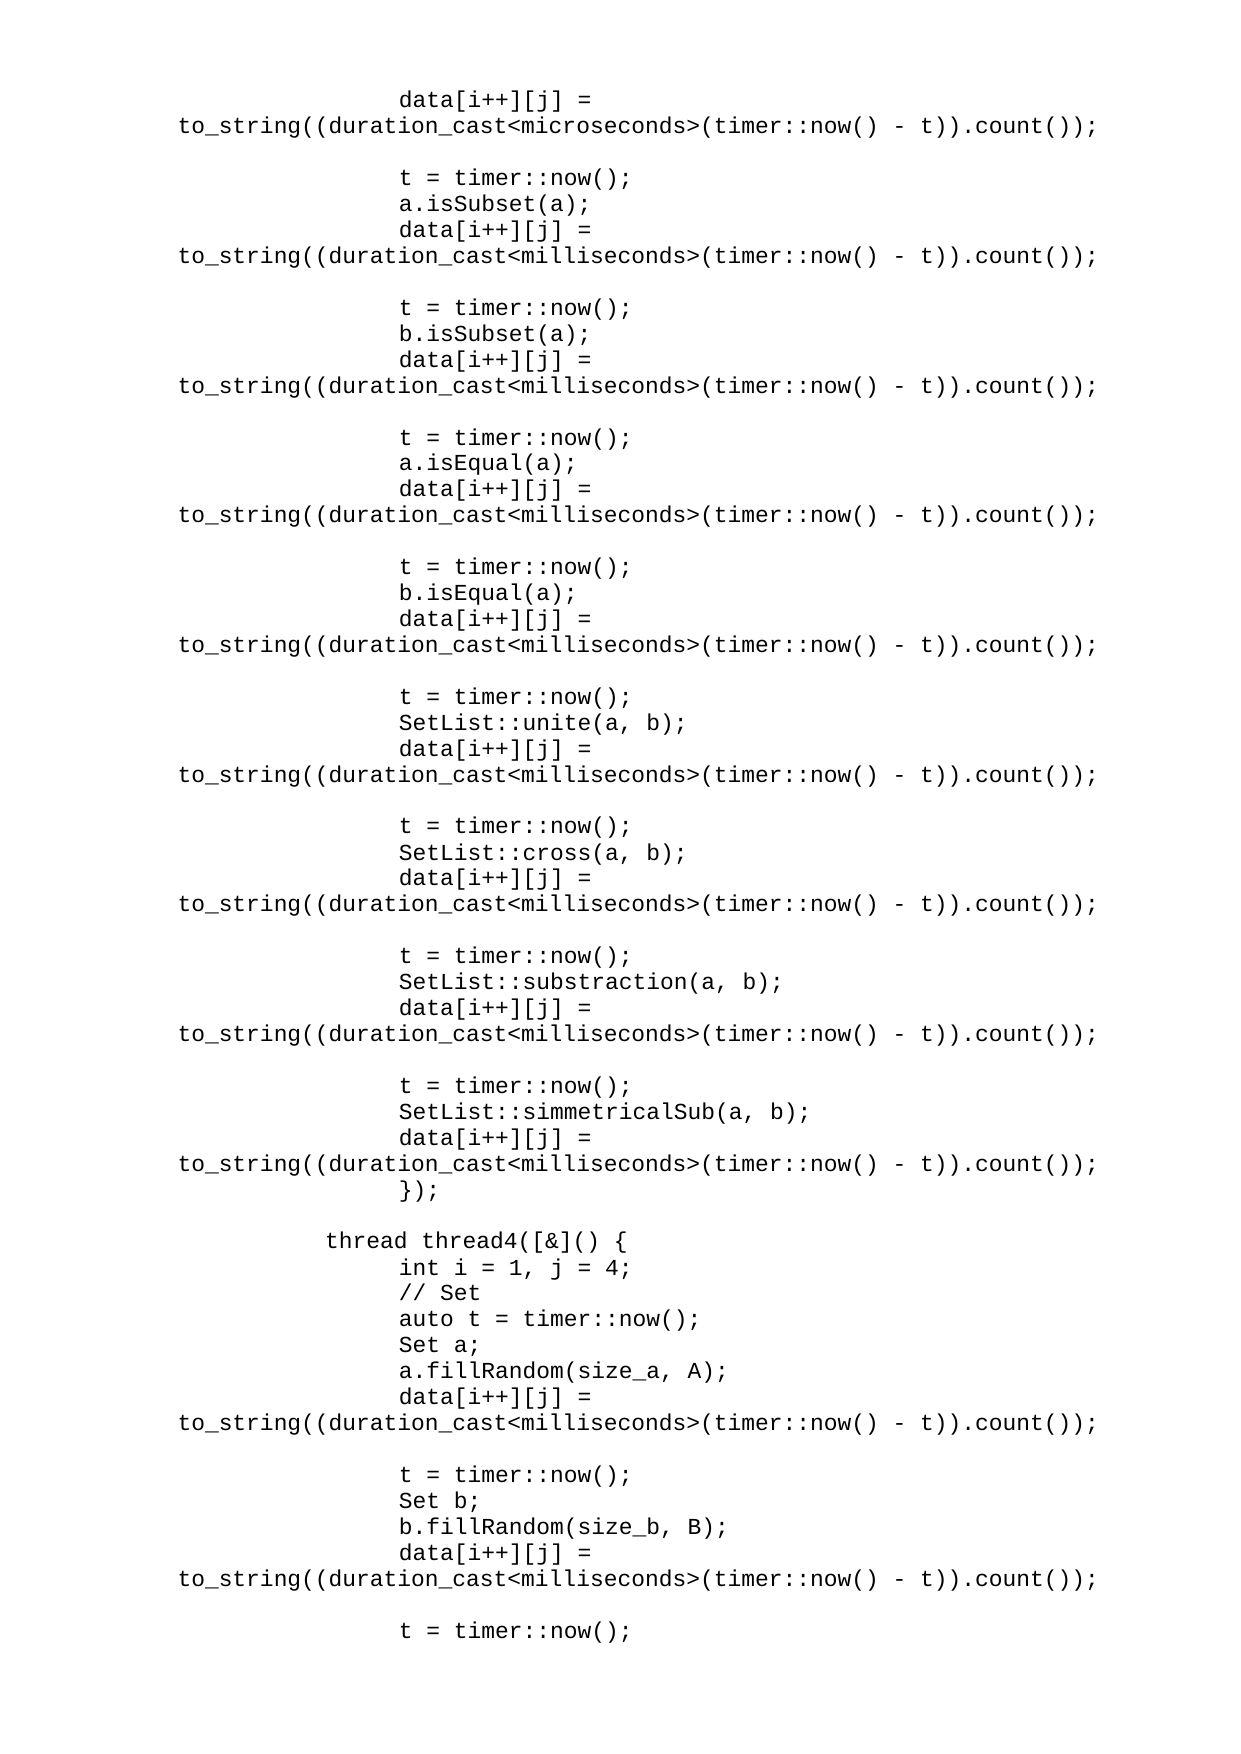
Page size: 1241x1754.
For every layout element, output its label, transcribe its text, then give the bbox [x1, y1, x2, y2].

text t = timer::now(); [177, 1619, 1152, 1645]
text data[i++][j] = to_string((duration_cast<milliseconds>(timer::now() - t)).count()); [177, 1126, 1152, 1178]
text t = timer::now(); [177, 556, 1152, 581]
text data[i++][j] = to_string((duration_cast<milliseconds>(timer::now() - t)).count()); [177, 1386, 1152, 1437]
text t = timer::now(); [177, 1463, 1152, 1489]
text data[i++][j] = to_string((duration_cast<milliseconds>(timer::now() - t)).count()); [177, 348, 1152, 400]
text data[i++][j] = to_string((duration_cast<milliseconds>(timer::now() - t)).count()); [177, 867, 1152, 919]
text }); [177, 1178, 1152, 1204]
text data[i++][j] = to_string((duration_cast<milliseconds>(timer::now() - t)).count()); [177, 996, 1152, 1048]
text t = timer::now(); [177, 815, 1152, 841]
text data[i++][j] = to_string((duration_cast<milliseconds>(timer::now() - t)).count()); [177, 218, 1152, 270]
text b.fillRandom(size_b, B); [177, 1515, 1152, 1541]
text int i = 1, j = 4; [177, 1256, 1152, 1282]
text SetList::substraction(a, b); [177, 971, 1152, 996]
text a.isSubset(a); [177, 192, 1152, 218]
text SetList::cross(a, b); [177, 841, 1152, 867]
text a.isEqual(a); [177, 452, 1152, 478]
text t = timer::now(); [177, 1074, 1152, 1100]
text t = timer::now(); [177, 426, 1152, 452]
text data[i++][j] = to_string((duration_cast<milliseconds>(timer::now() - t)).count()); [177, 737, 1152, 789]
text t = timer::now(); [177, 296, 1152, 322]
text data[i++][j] = to_string((duration_cast<milliseconds>(timer::now() - t)).count()); [177, 607, 1152, 659]
text data[i++][j] = to_string((duration_cast<milliseconds>(timer::now() - t)).count()); [177, 1541, 1152, 1593]
text a.fillRandom(size_a, A); [177, 1359, 1152, 1386]
text b.isSubset(a); [177, 322, 1152, 348]
text // Set [177, 1282, 1152, 1308]
text data[i++][j] = to_string((duration_cast<milliseconds>(timer::now() - t)).count()); [177, 478, 1152, 529]
text Set b; [177, 1489, 1152, 1515]
text t = timer::now(); [177, 685, 1152, 711]
text t = timer::now(); [177, 166, 1152, 192]
text auto t = timer::now(); [177, 1308, 1152, 1334]
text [177, 89, 1152, 141]
text b.isEqual(a); [177, 581, 1152, 607]
text SetList::simmetricalSub(a, b); [177, 1100, 1152, 1126]
text SetList::unite(a, b); [177, 711, 1152, 737]
text thread thread4([&]() { [177, 1230, 1152, 1256]
text t = timer::now(); [177, 944, 1152, 971]
text Set a; [177, 1334, 1152, 1359]
